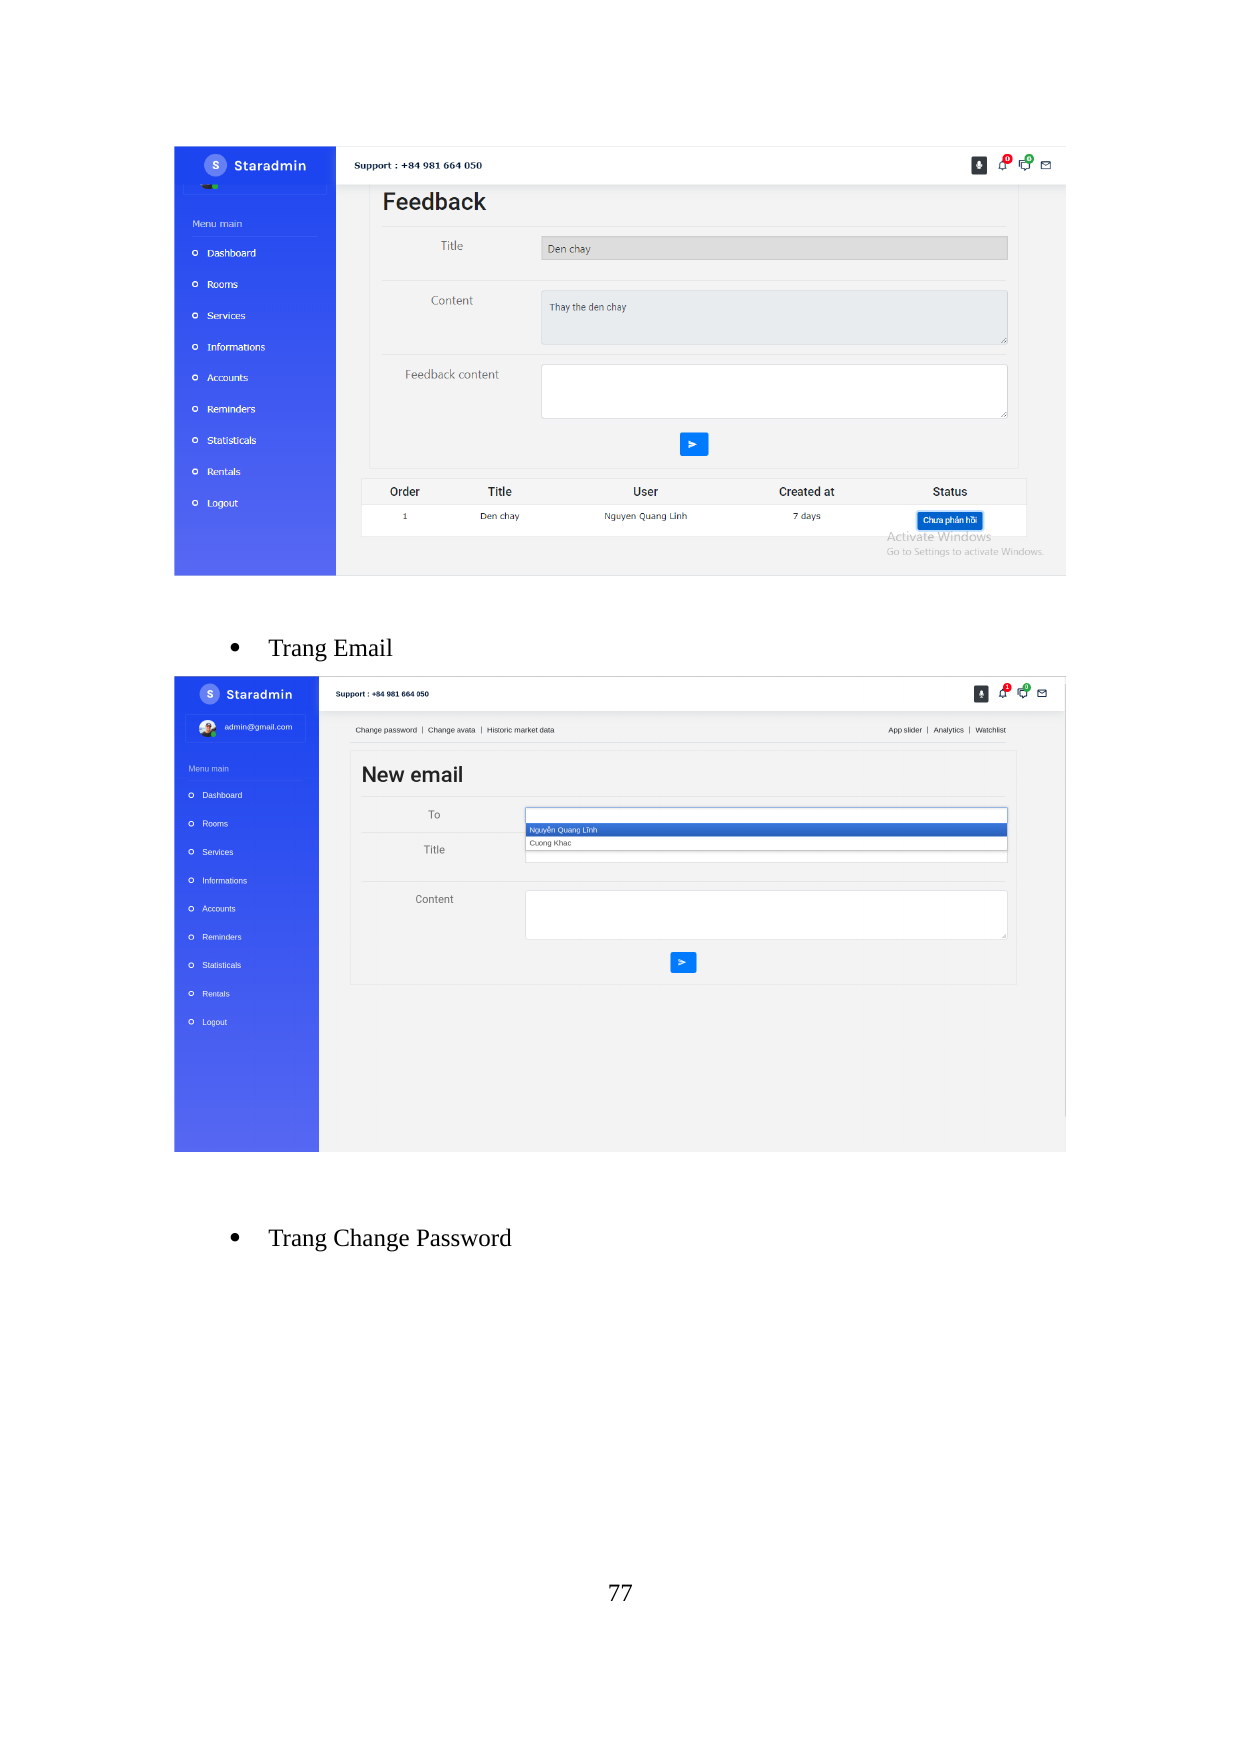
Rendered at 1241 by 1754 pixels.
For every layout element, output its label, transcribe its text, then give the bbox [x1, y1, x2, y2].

picture [174, 676, 1066, 1152]
picture [174, 143, 1066, 576]
list Trang Email [231, 633, 1122, 661]
list Trang Change Password [231, 1223, 1122, 1252]
